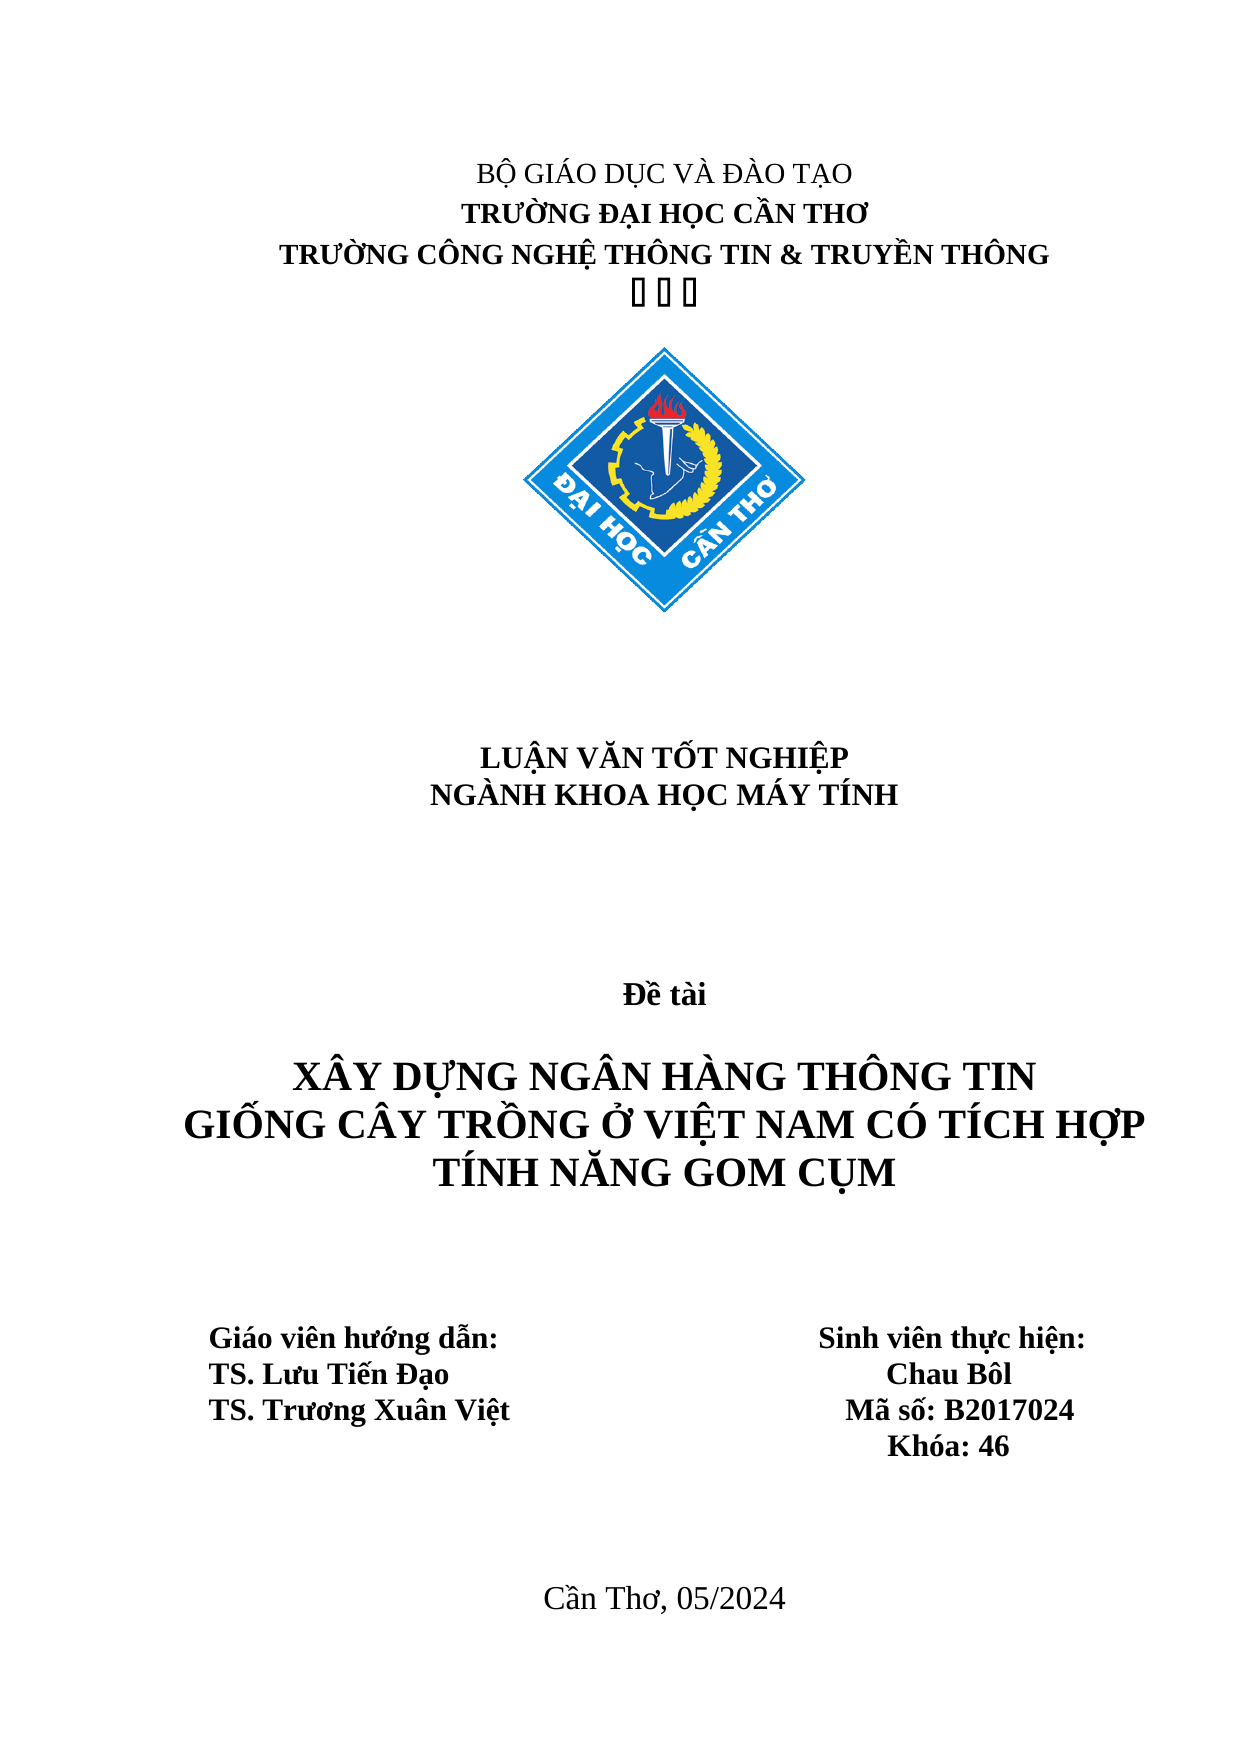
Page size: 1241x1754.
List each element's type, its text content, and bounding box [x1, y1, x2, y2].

text Giáo viên hướng dẫn: Sinh viên thực hiện: [177, 1319, 1152, 1356]
text Khóa: 46 [177, 1427, 1152, 1463]
text Đề tài [177, 974, 1152, 1013]
text XÂY DỰNG NGÂN HÀNG THÔNG TIN [177, 1051, 1152, 1099]
text Cần Thơ, 05/2024 [177, 1578, 1152, 1617]
text TRƯỜNG CÔNG NGHỆ THÔNG TIN & TRUYỀN THÔNG [177, 237, 1152, 270]
text NGÀNH KHOA HỌC MÁY TÍNH [177, 776, 1152, 812]
text LUẬN VĂN TỐT NGHIỆP [177, 740, 1152, 776]
text TS. Lưu Tiến Đạo Chau Bôl [177, 1356, 1152, 1391]
text BỘ GIÁO DỤC VÀ ĐÀO TẠO [177, 156, 1152, 190]
text TS. Trương Xuân Việt Mã số: B2017024 [177, 1391, 1152, 1427]
text TRƯỜNG ĐẠI HỌC CẦN THƠ [177, 197, 1152, 230]
text GIỐNG CÂY TRỒNG Ở VIỆT NAM CÓ TÍCH HỢP TÍNH NĂNG GOM CỤM [177, 1099, 1152, 1195]
picture [522, 346, 806, 613]
